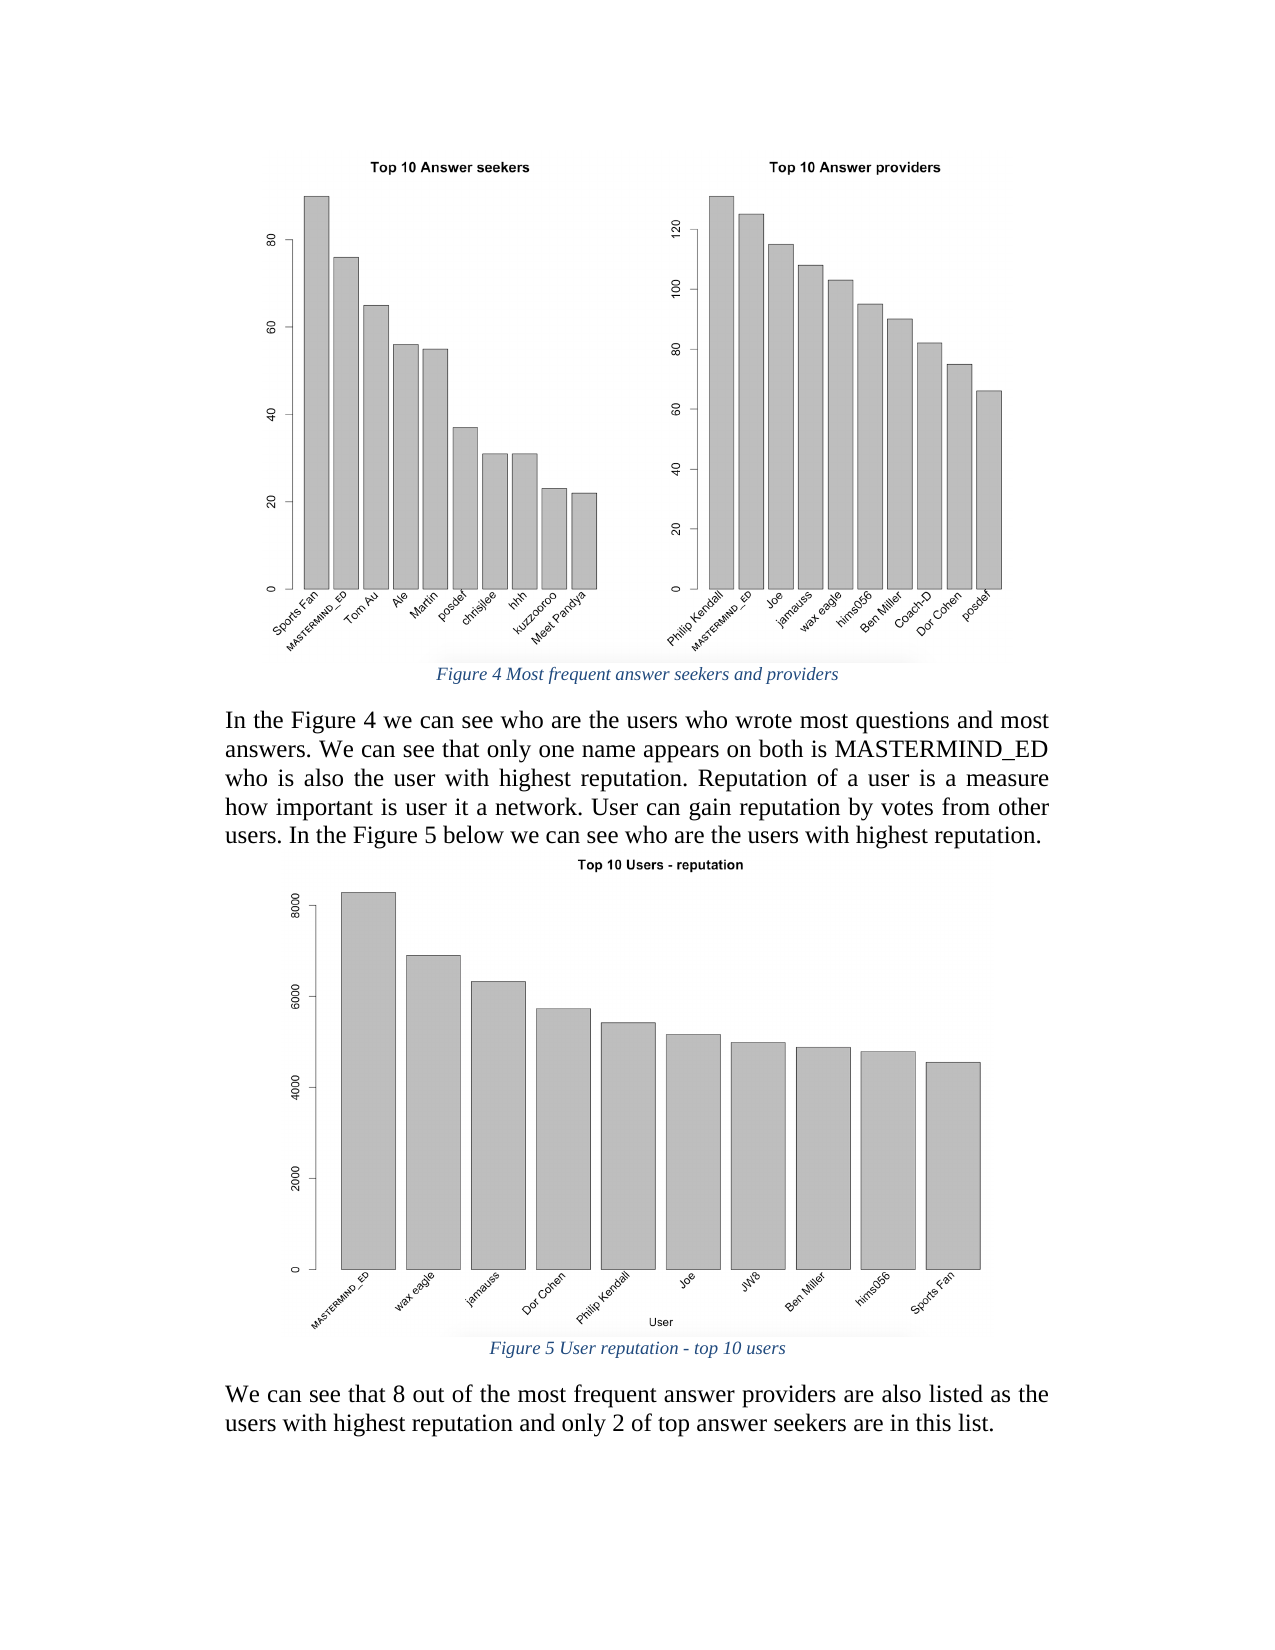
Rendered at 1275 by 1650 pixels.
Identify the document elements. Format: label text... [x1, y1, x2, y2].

text Figure 5 User reputation - top 10 users [225, 1337, 1050, 1359]
text We can see that 8 out of the most frequent answer providers are also listed as the users with highest reputation and only 2 of top answer seekers are in this list. [225, 1379, 1050, 1437]
text Figure 4 Most frequent answer seekers and providers [225, 663, 1050, 684]
picture [280, 849, 995, 1337]
text In the Figure 4 we can see who are the users who wrote most questions and most answers. We can see that only one name appears on both is MASTERMIND_ED who is also the user with highest reputation. Reputation of a user is a measure how important is user it a network. User can gain reputation by votes from other users. In the Figure 5 below we can see who are the users with highest reputation. [225, 705, 1050, 849]
picture [261, 150, 1014, 663]
